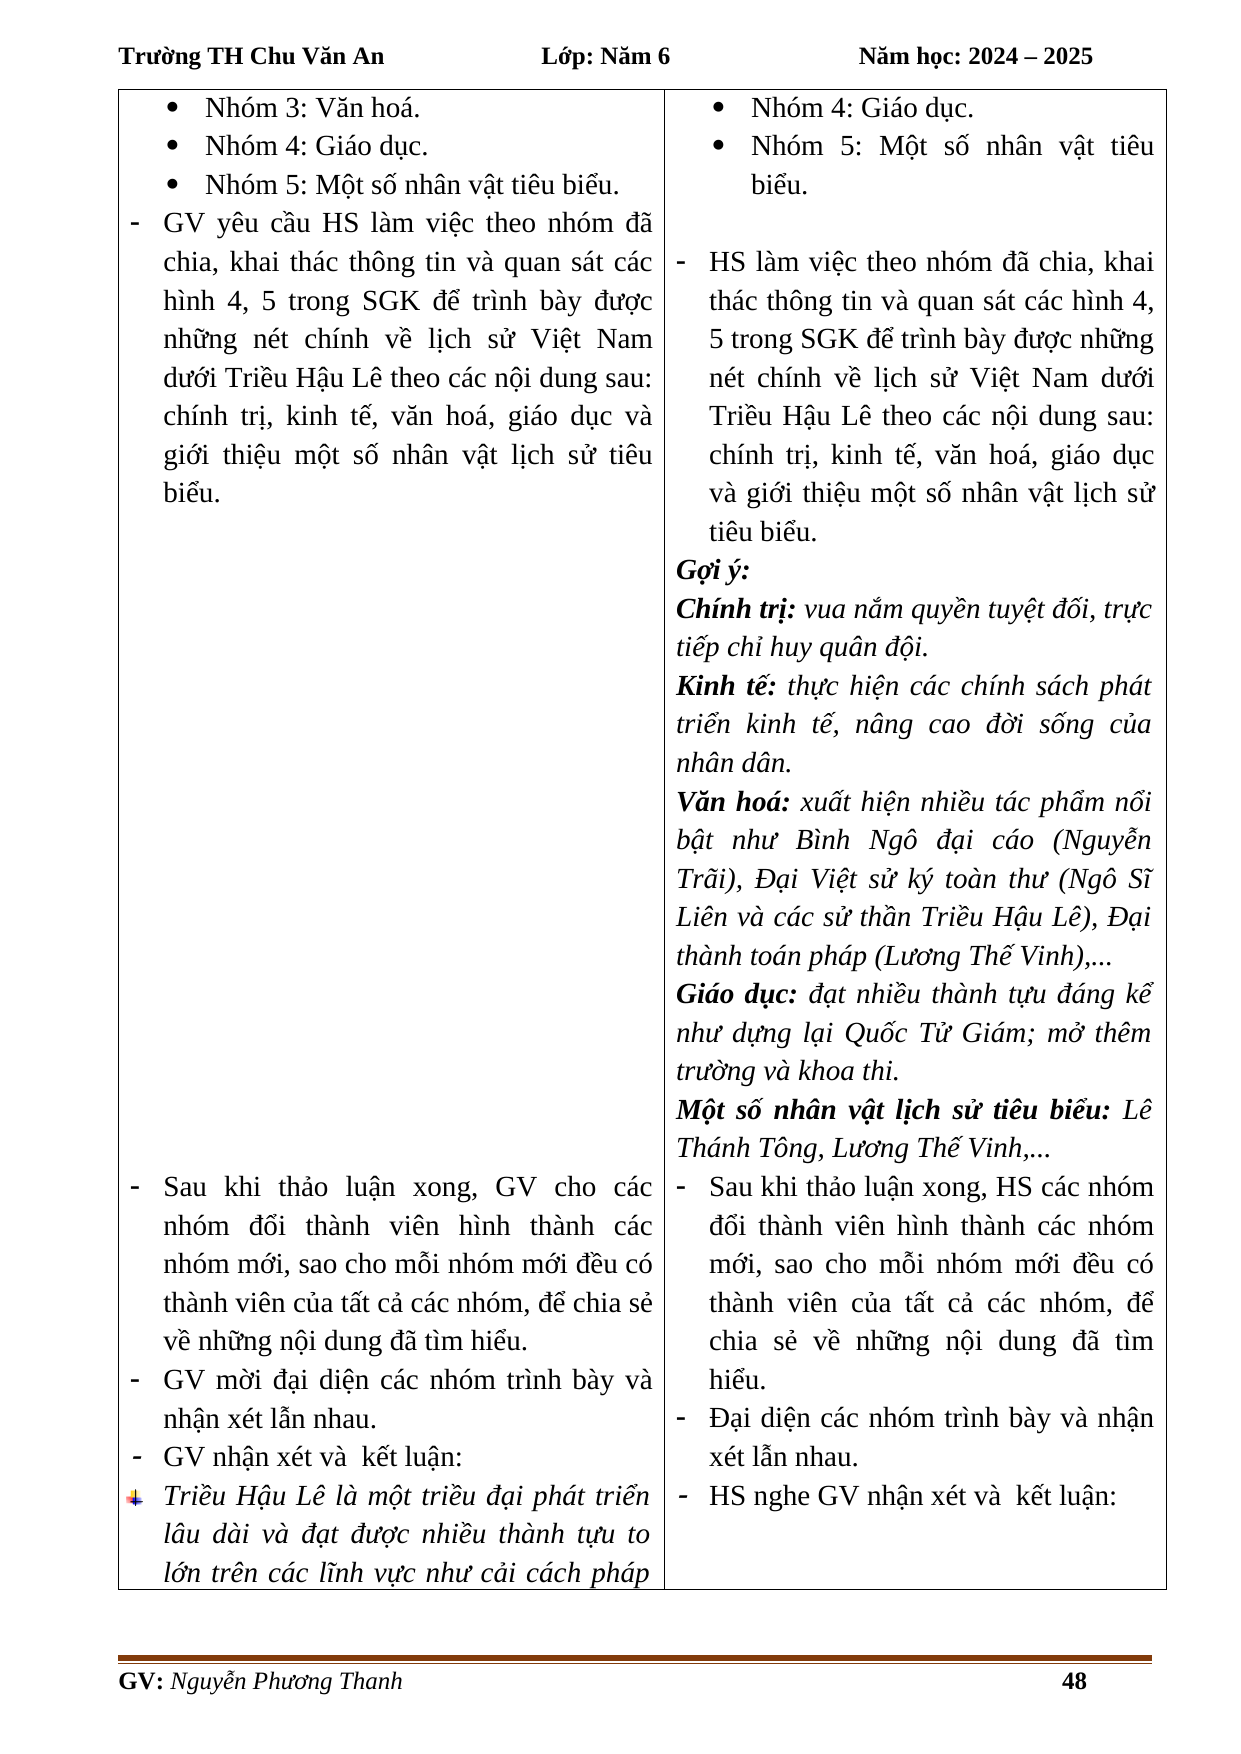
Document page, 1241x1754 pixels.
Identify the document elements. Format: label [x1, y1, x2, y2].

table_cell [665, 90, 1166, 1588]
table_cell [119, 90, 664, 1588]
picture [126, 1488, 143, 1506]
